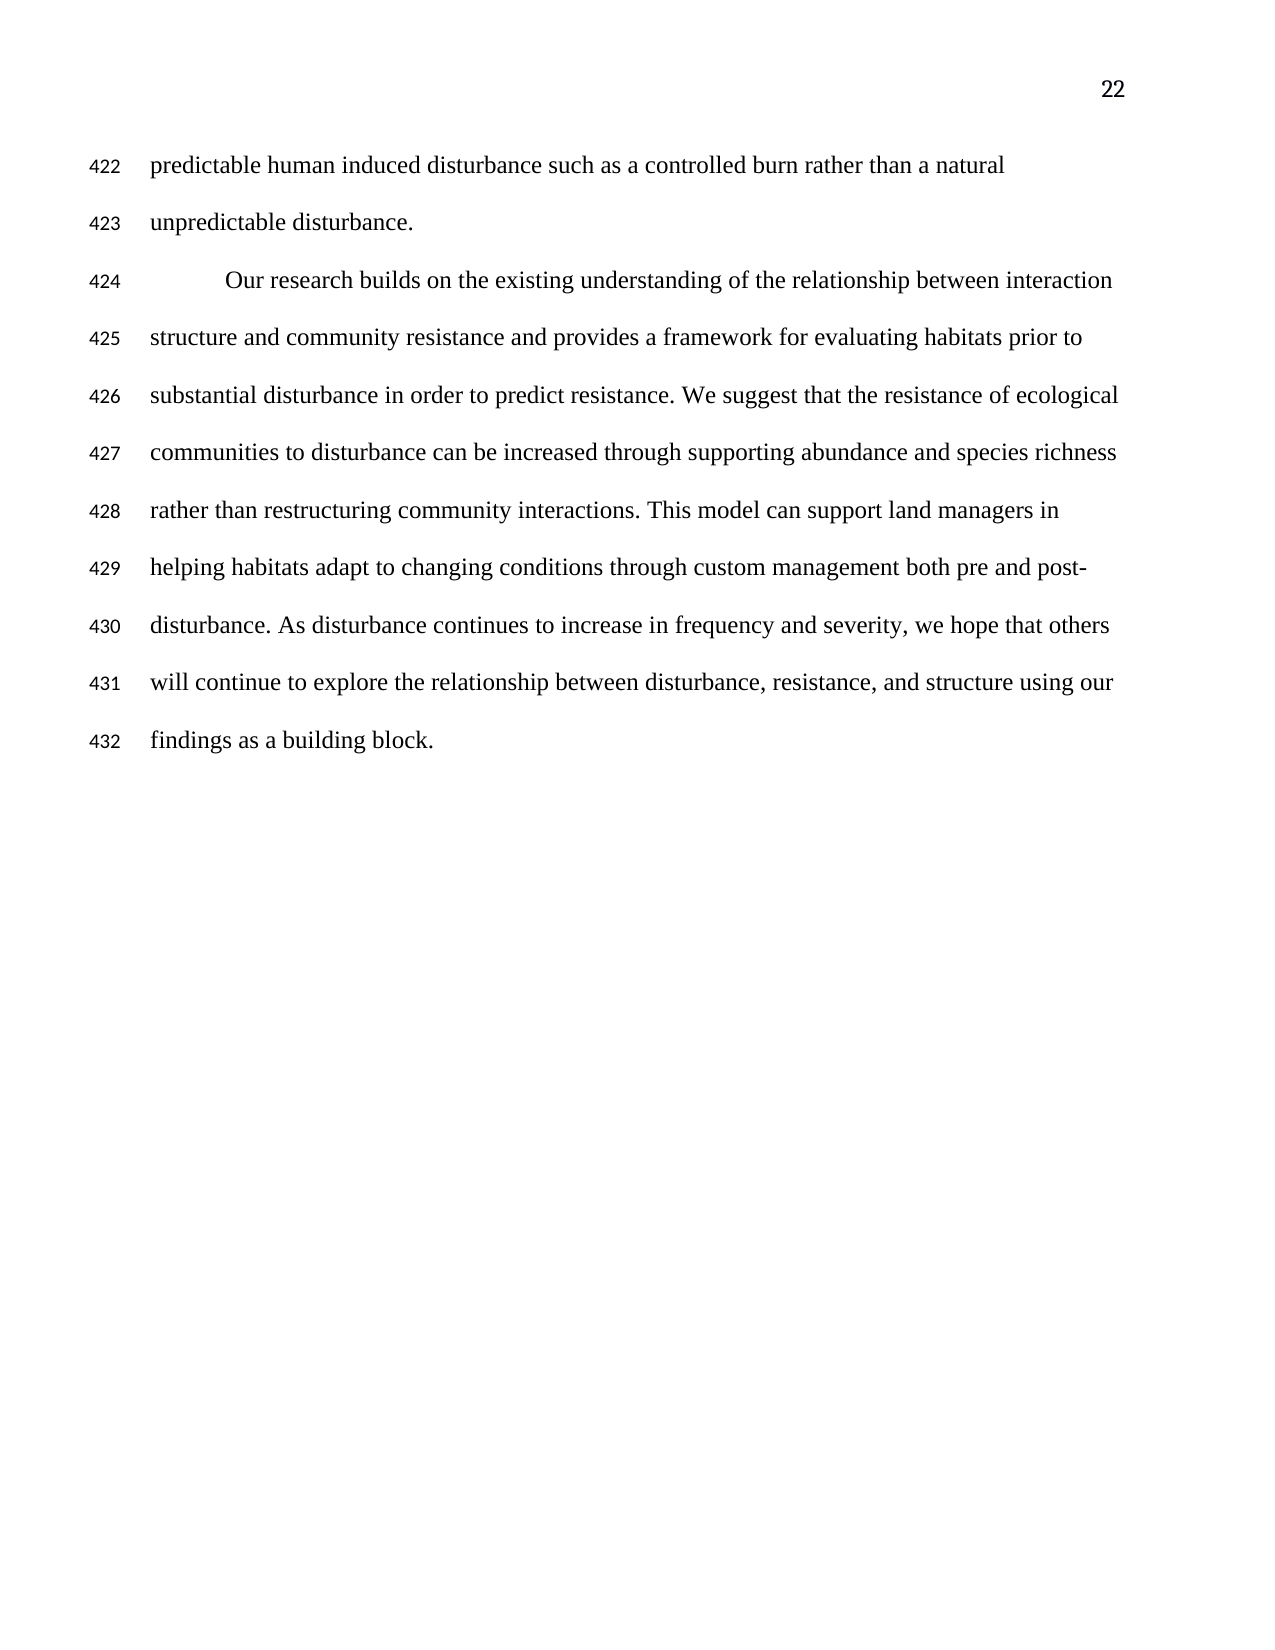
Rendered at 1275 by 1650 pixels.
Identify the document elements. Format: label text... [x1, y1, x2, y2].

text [150, 150, 1125, 236]
text Our research builds on the existing understanding of the relationship between interaction structure and community resistance and provides a framework for evaluating habitats prior to substantial disturbance in order to predict resistance. We suggest that the resistance of ecological communities to disturbance can be increased through supporting abundance and species richness rather than restructuring community interactions. This model can support land managers in helping habitats adapt to changing conditions through custom management both pre and post-disturbance. As disturbance continues to increase in frequency and severity, we hope that others will continue to explore the relationship between disturbance, resistance, and structure using our findings as a building block. [150, 265, 1125, 754]
